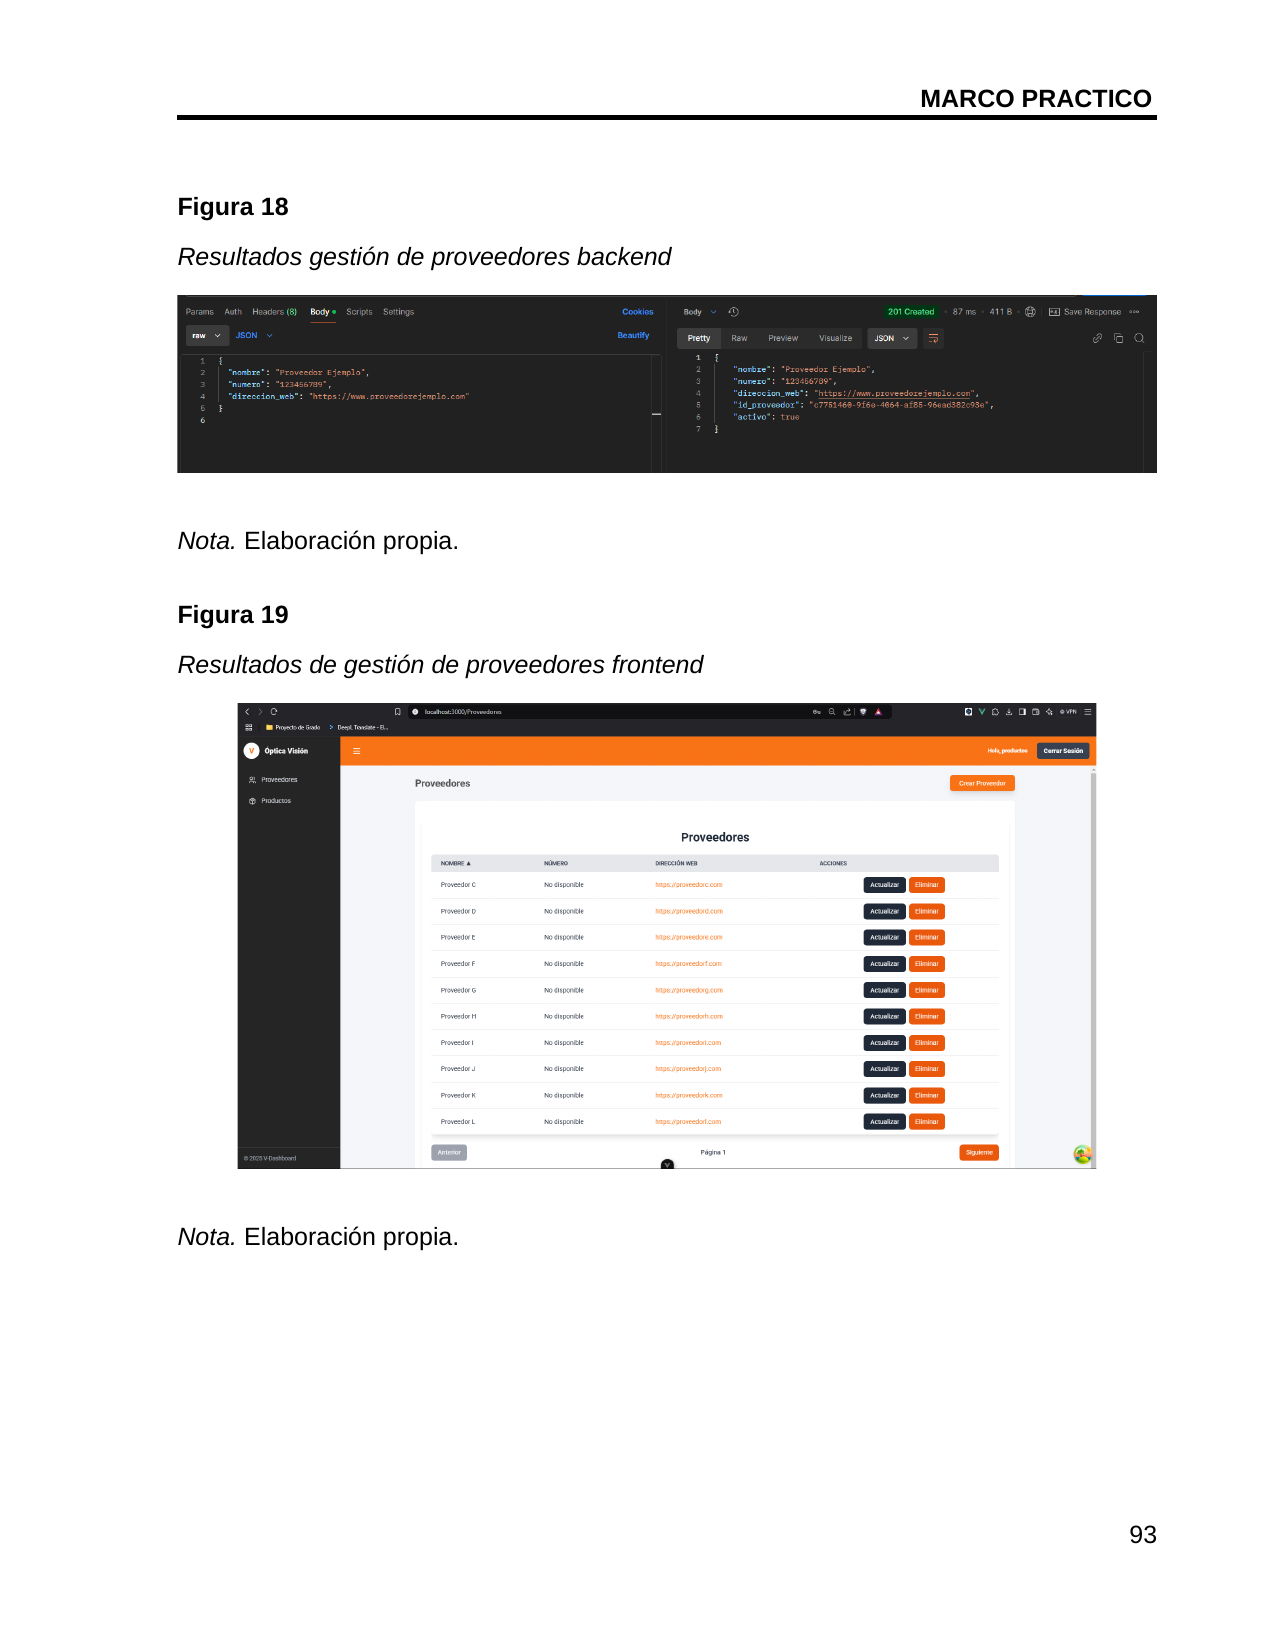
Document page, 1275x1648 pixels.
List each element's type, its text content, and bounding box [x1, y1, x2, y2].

picture [177, 295, 1157, 473]
text Figura 19 [177, 600, 1157, 629]
text Resultados gestión de proveedores backend [177, 242, 1157, 270]
text Figura 18 [177, 192, 1157, 221]
text Nota. Elaboración propia. [177, 526, 1157, 555]
picture [237, 703, 1097, 1169]
text Resultados de gestión de proveedores frontend [177, 650, 1157, 678]
text Nota. Elaboración propia. [177, 1222, 1157, 1251]
